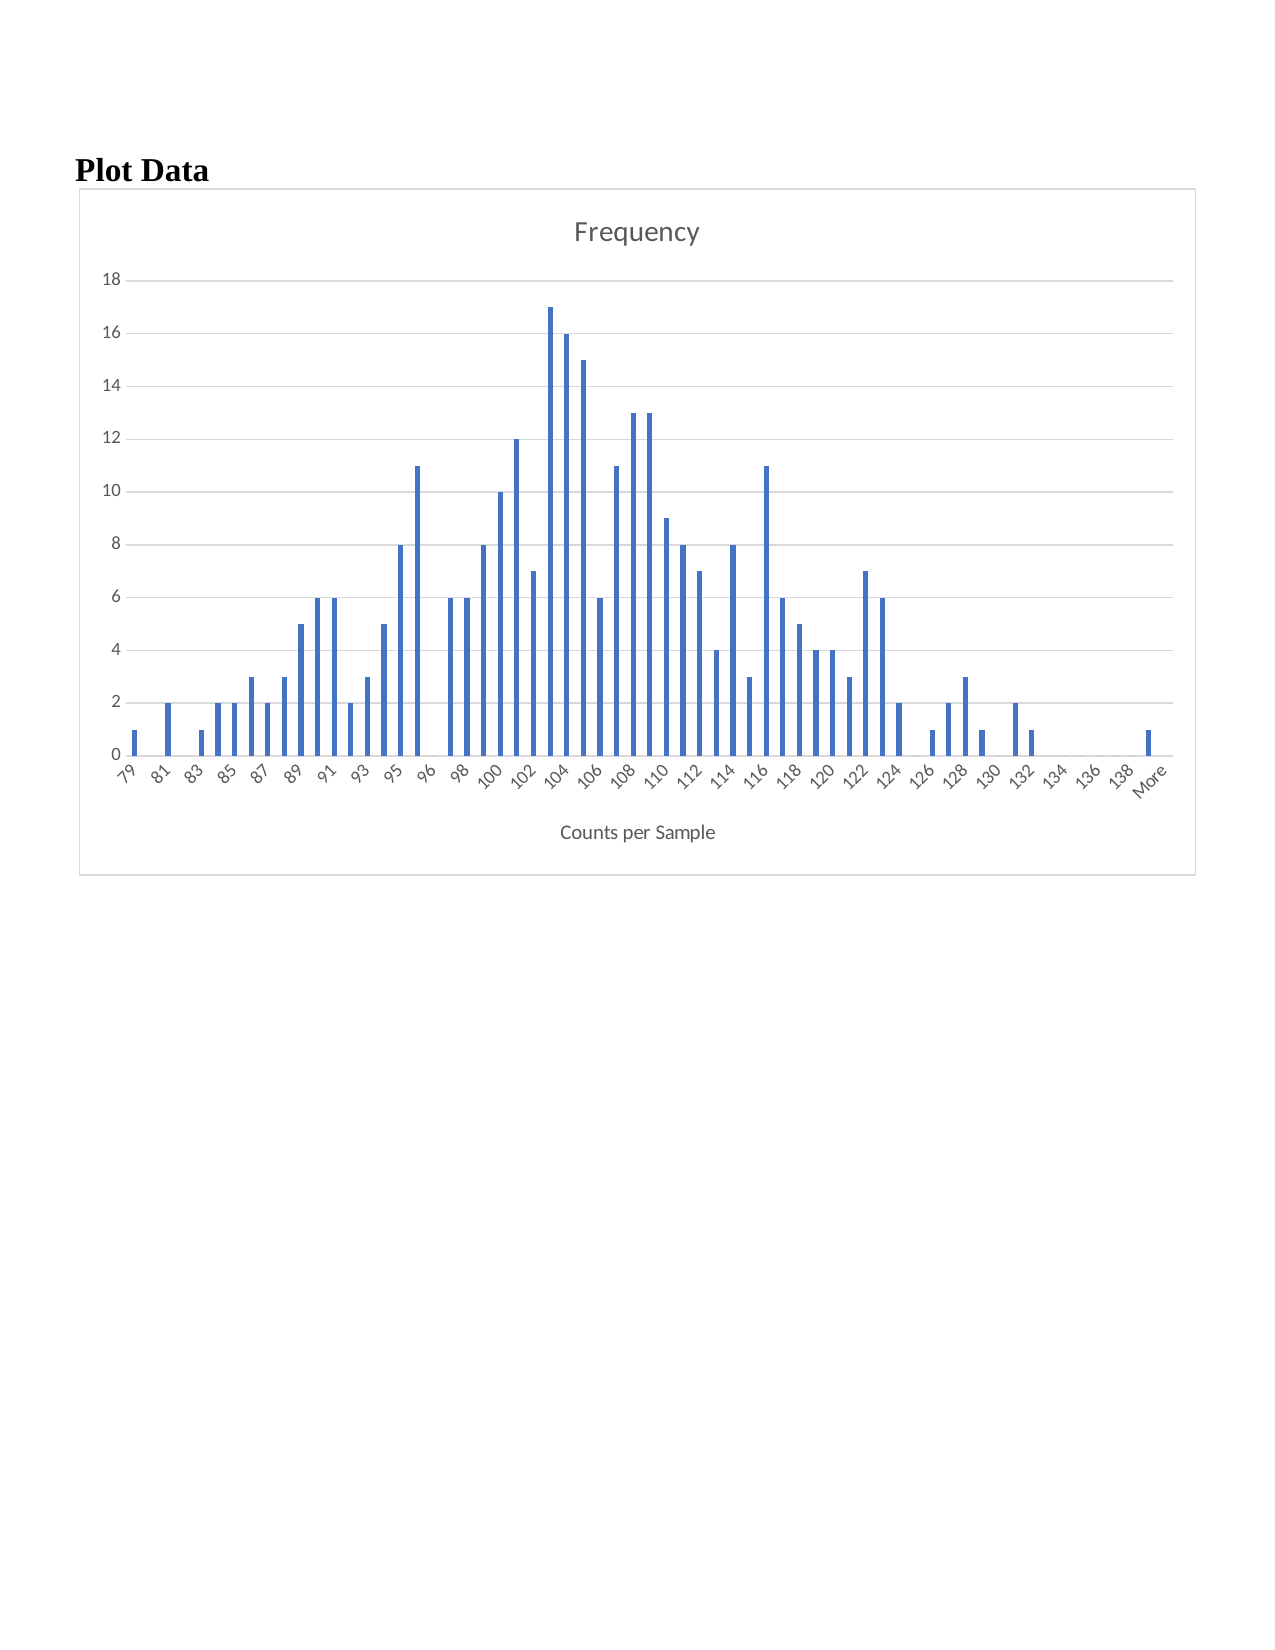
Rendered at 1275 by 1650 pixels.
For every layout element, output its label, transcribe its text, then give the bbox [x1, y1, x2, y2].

text Plot Data [75, 150, 1200, 188]
